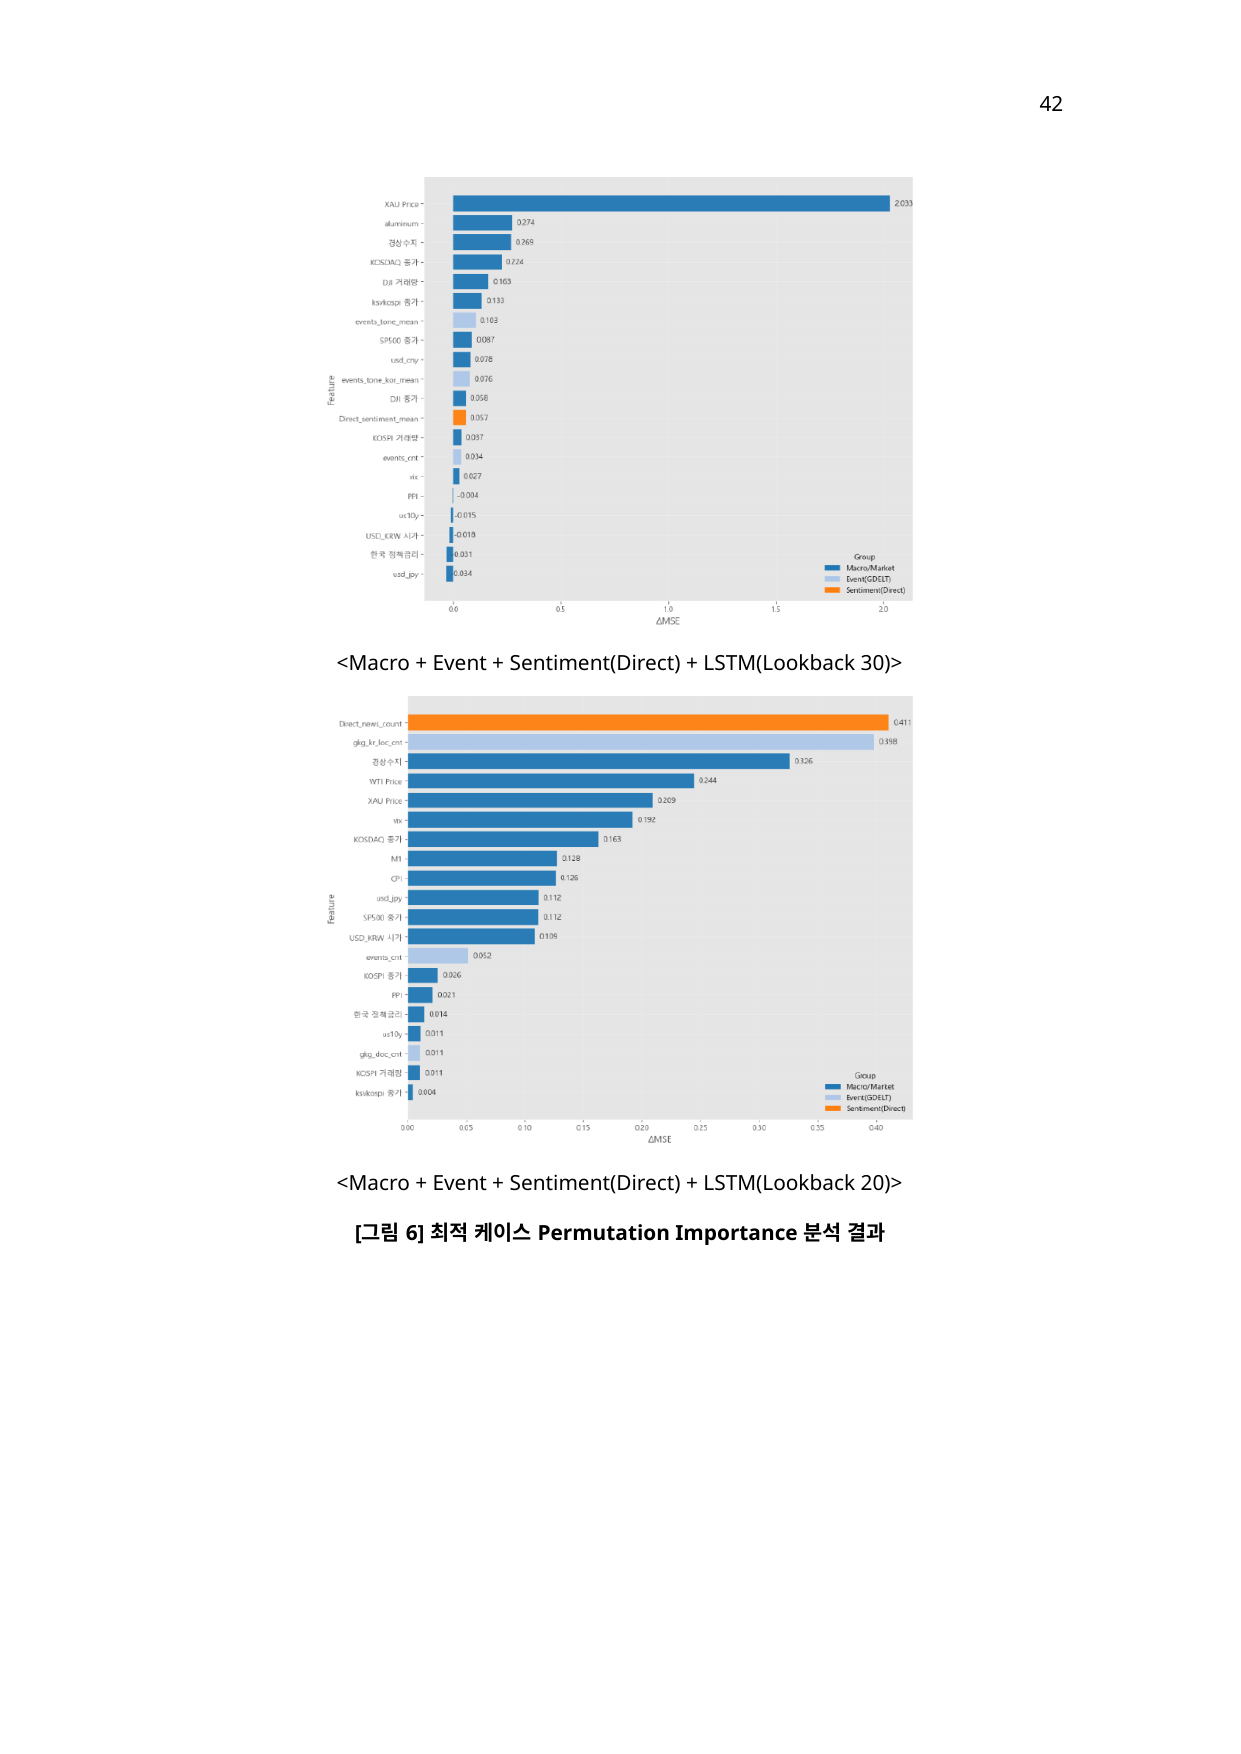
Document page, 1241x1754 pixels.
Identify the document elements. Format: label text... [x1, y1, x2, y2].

table_cell <Macro + Event + Sentiment(Direct) + LSTM(Lookback 30)> [177, 177, 1062, 697]
picture [324, 177, 915, 626]
text [그림 6] 최적 케이스 Permutation Importance 분석 결과 [177, 1216, 1063, 1247]
picture [324, 696, 915, 1145]
table_cell <Macro + Event + Sentiment(Direct) + LSTM(Lookback 20)> [177, 697, 1062, 1216]
